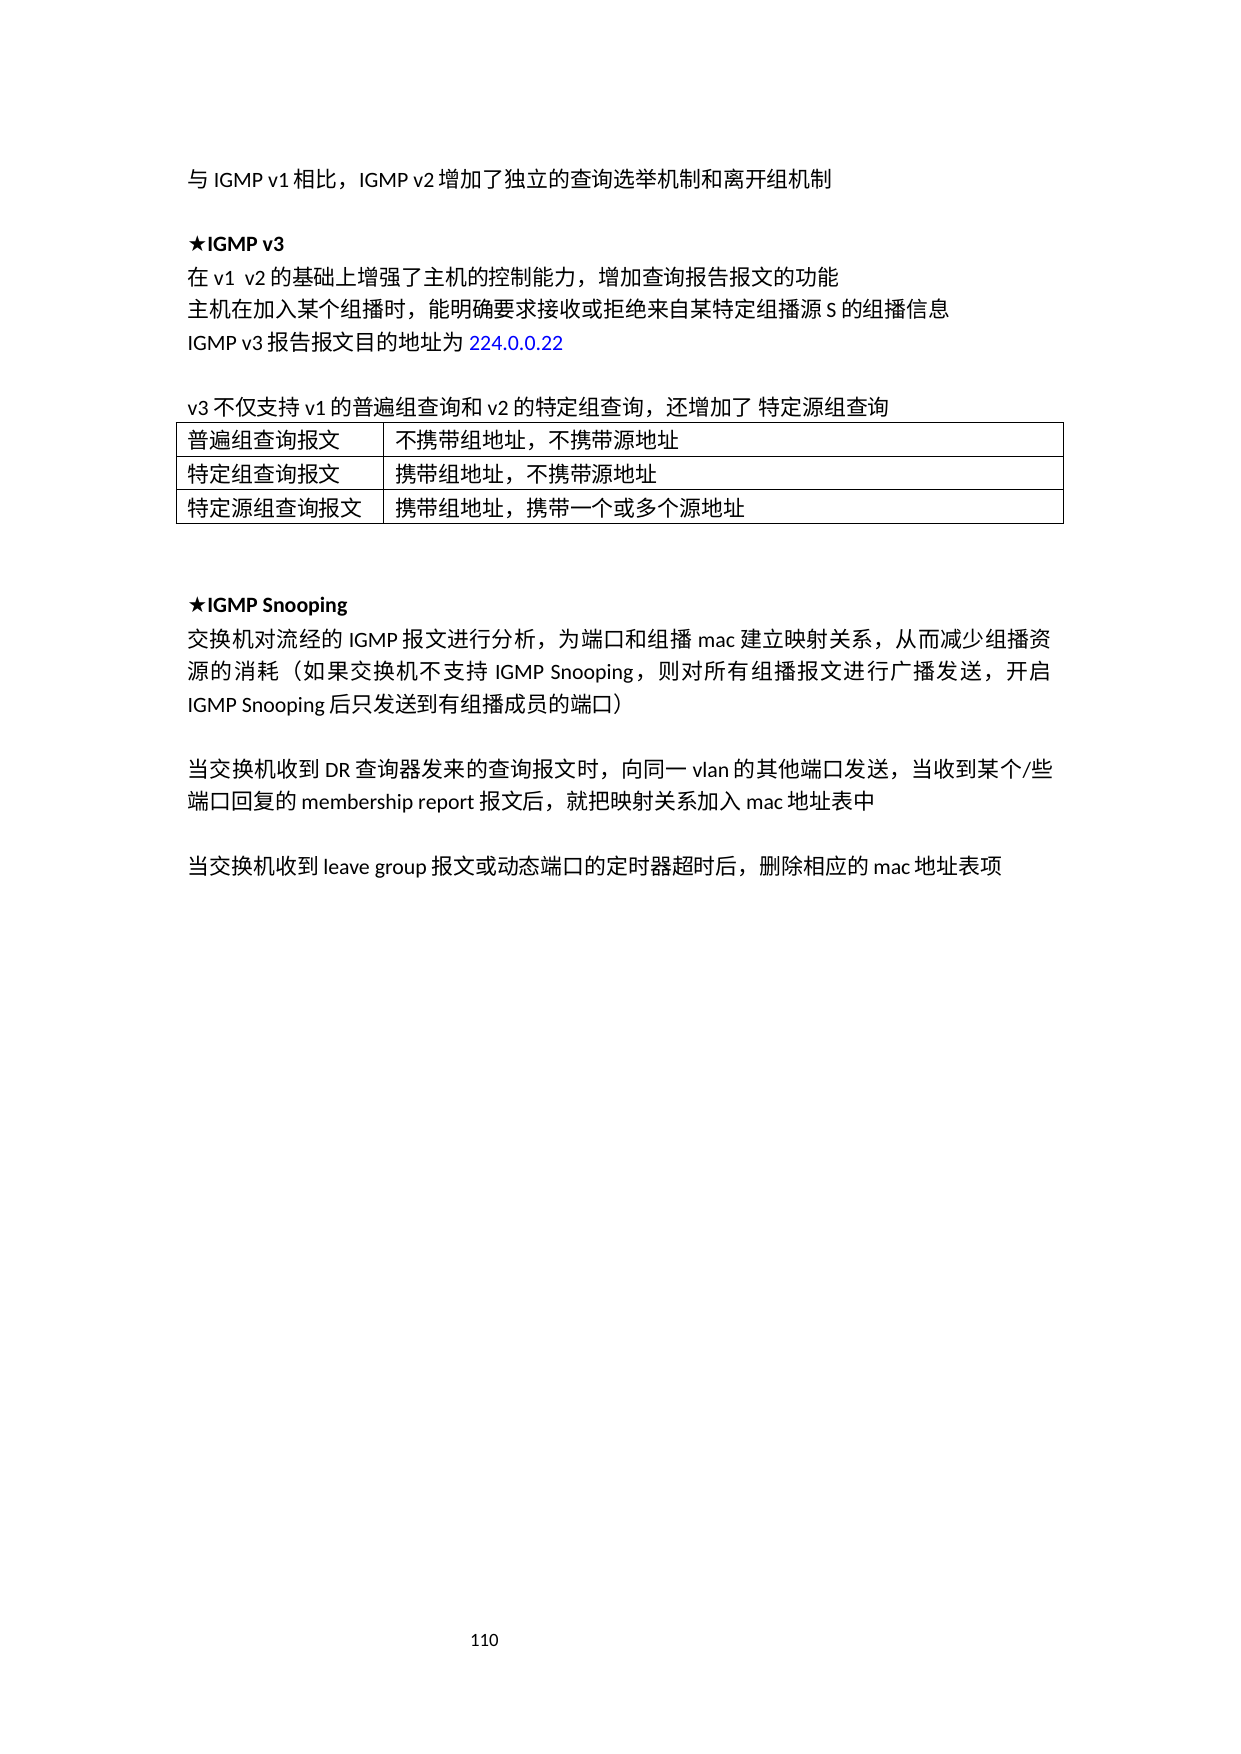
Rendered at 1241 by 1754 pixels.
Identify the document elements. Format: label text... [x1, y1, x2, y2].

text 在v1 v2的基础上增强了主机的控制能力，增加查询报告报文的功能 [187, 259, 1053, 292]
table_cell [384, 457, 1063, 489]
text 当交换机收到leave group报文或动态端口的定时器超时后，删除相应的mac地址表项 [187, 849, 1053, 881]
text ★IGMP Snooping [187, 589, 1053, 621]
text 当交换机收到DR查询器发来的查询报文时，向同一vlan的其他端口发送，当收到某个/些 端口回复的membership report报文后，就把映射关系加入mac地址表中 [187, 751, 1053, 816]
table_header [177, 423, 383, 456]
text IGMP v3报告报文目的地址为 224.0.0.22 [187, 324, 1053, 357]
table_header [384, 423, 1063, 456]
text v3不仅支持v1的普遍组查询和v2的特定组查询，还增加了 特定源组查询 [187, 389, 1053, 422]
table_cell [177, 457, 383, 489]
text 主机在加入某个组播时，能明确要求接收或拒绝来自某特定组播源S的组播信息 [187, 292, 1053, 324]
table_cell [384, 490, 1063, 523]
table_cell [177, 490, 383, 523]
text 交换机对流经的IGMP报文进行分析，为端口和组播mac建立映射关系，从而减少组播资源的消耗（如果交换机不支持IGMP Snooping，则对所有组播报文进行广播发送，开启IGMP Snooping后只发送到有组播成员的端口） [187, 621, 1053, 719]
text 与IGMP v1相比，IGMP v2增加了独立的查询选举机制和离开组机制 [187, 162, 1053, 194]
text ★IGMP v3 [187, 227, 1053, 259]
